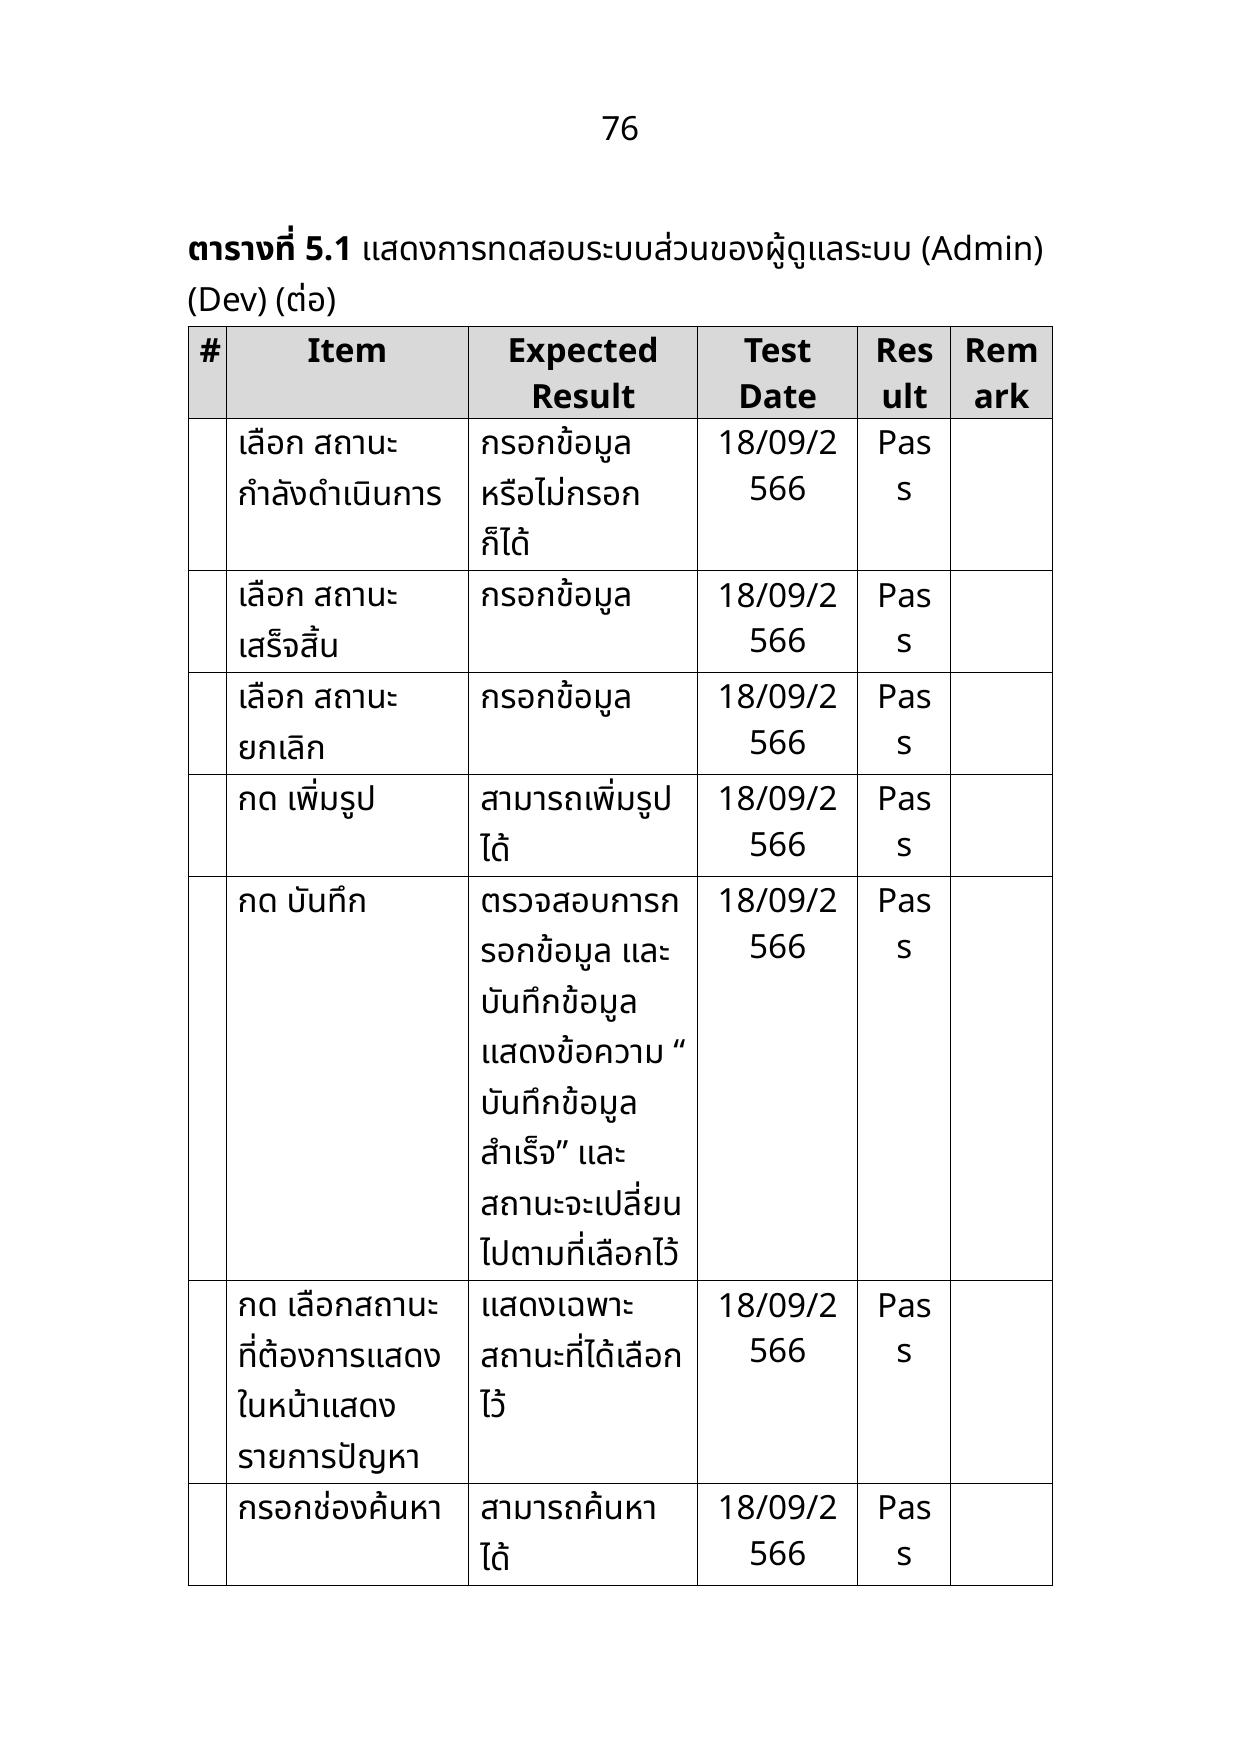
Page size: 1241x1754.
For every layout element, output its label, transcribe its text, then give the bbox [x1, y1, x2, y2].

table_cell 18/09/2566 [698, 775, 857, 876]
table_cell 18/09/2566 [698, 571, 857, 672]
table_cell [951, 673, 1052, 774]
table_cell Pass [858, 571, 950, 672]
table_cell เลือก สถานะยกเลิก [227, 673, 468, 774]
text ตารางที่ 5.1 แสดงการทดสอบระบบส่วนของผู้ดูแลระบบ (Admin) (Dev) (ต่อ) [187, 225, 1053, 326]
table_cell [189, 775, 226, 876]
table_cell [189, 673, 226, 774]
table_cell [189, 419, 226, 570]
table_cell กรอกข้อมูล หรือไม่กรอกก็ได้ [469, 419, 697, 570]
table_cell สามารถค้นหาได้ [469, 1484, 697, 1585]
table_cell [951, 877, 1052, 1280]
table_cell [951, 419, 1052, 570]
table_cell 18/09/2566 [698, 673, 857, 774]
table_cell กด เลือกสถานะที่ต้องการแสดงในหน้าแสดงรายการปัญหา [227, 1281, 468, 1483]
table_cell [951, 1484, 1052, 1585]
table_cell สามารถเพิ่มรูปได้ [469, 775, 697, 876]
table_header Result [858, 327, 950, 418]
table_cell Pass [858, 775, 950, 876]
table_cell Pass [858, 877, 950, 1280]
table_cell Pass [858, 419, 950, 570]
table_cell กด บันทึก [227, 877, 468, 1280]
table_header # [189, 327, 226, 418]
table_cell Pass [858, 1281, 950, 1483]
table_cell 18/09/2566 [698, 1484, 857, 1585]
table_cell [951, 775, 1052, 876]
table_cell แสดงเฉพาะสถานะที่ได้เลือกไว้ [469, 1281, 697, 1483]
table_header Item [227, 327, 468, 418]
table_cell [189, 877, 226, 1280]
table_cell [951, 571, 1052, 672]
table_cell กรอกช่องค้นหา [227, 1484, 468, 1585]
table_cell กรอกข้อมูล [469, 673, 697, 774]
table_header Expected Result [469, 327, 697, 418]
table_cell [951, 1281, 1052, 1483]
table_cell เลือก สถานะเสร็จสิ้น [227, 571, 468, 672]
table_cell Pass [858, 1484, 950, 1585]
table_cell 18/09/2566 [698, 1281, 857, 1483]
table_cell 18/09/2566 [698, 877, 857, 1280]
table_header Remark [951, 327, 1052, 418]
table_header Test Date [698, 327, 857, 418]
table_cell Pass [858, 673, 950, 774]
table_cell [189, 571, 226, 672]
table_cell ตรวจสอบการกรอกข้อมูล และบันทึกข้อมูล แสดงข้อความ “บันทึกข้อมูลสำเร็จ” และสถานะจะเปลี่ยนไปตามที่เลือกไว้ [469, 877, 697, 1280]
table_cell [189, 1484, 226, 1585]
table_cell เลือก สถานะกำลังดำเนินการ [227, 419, 468, 570]
table_cell [189, 1281, 226, 1483]
table_cell กด เพิ่มรูป [227, 775, 468, 876]
table_cell กรอกข้อมูล [469, 571, 697, 672]
table_cell 18/09/2566 [698, 419, 857, 570]
